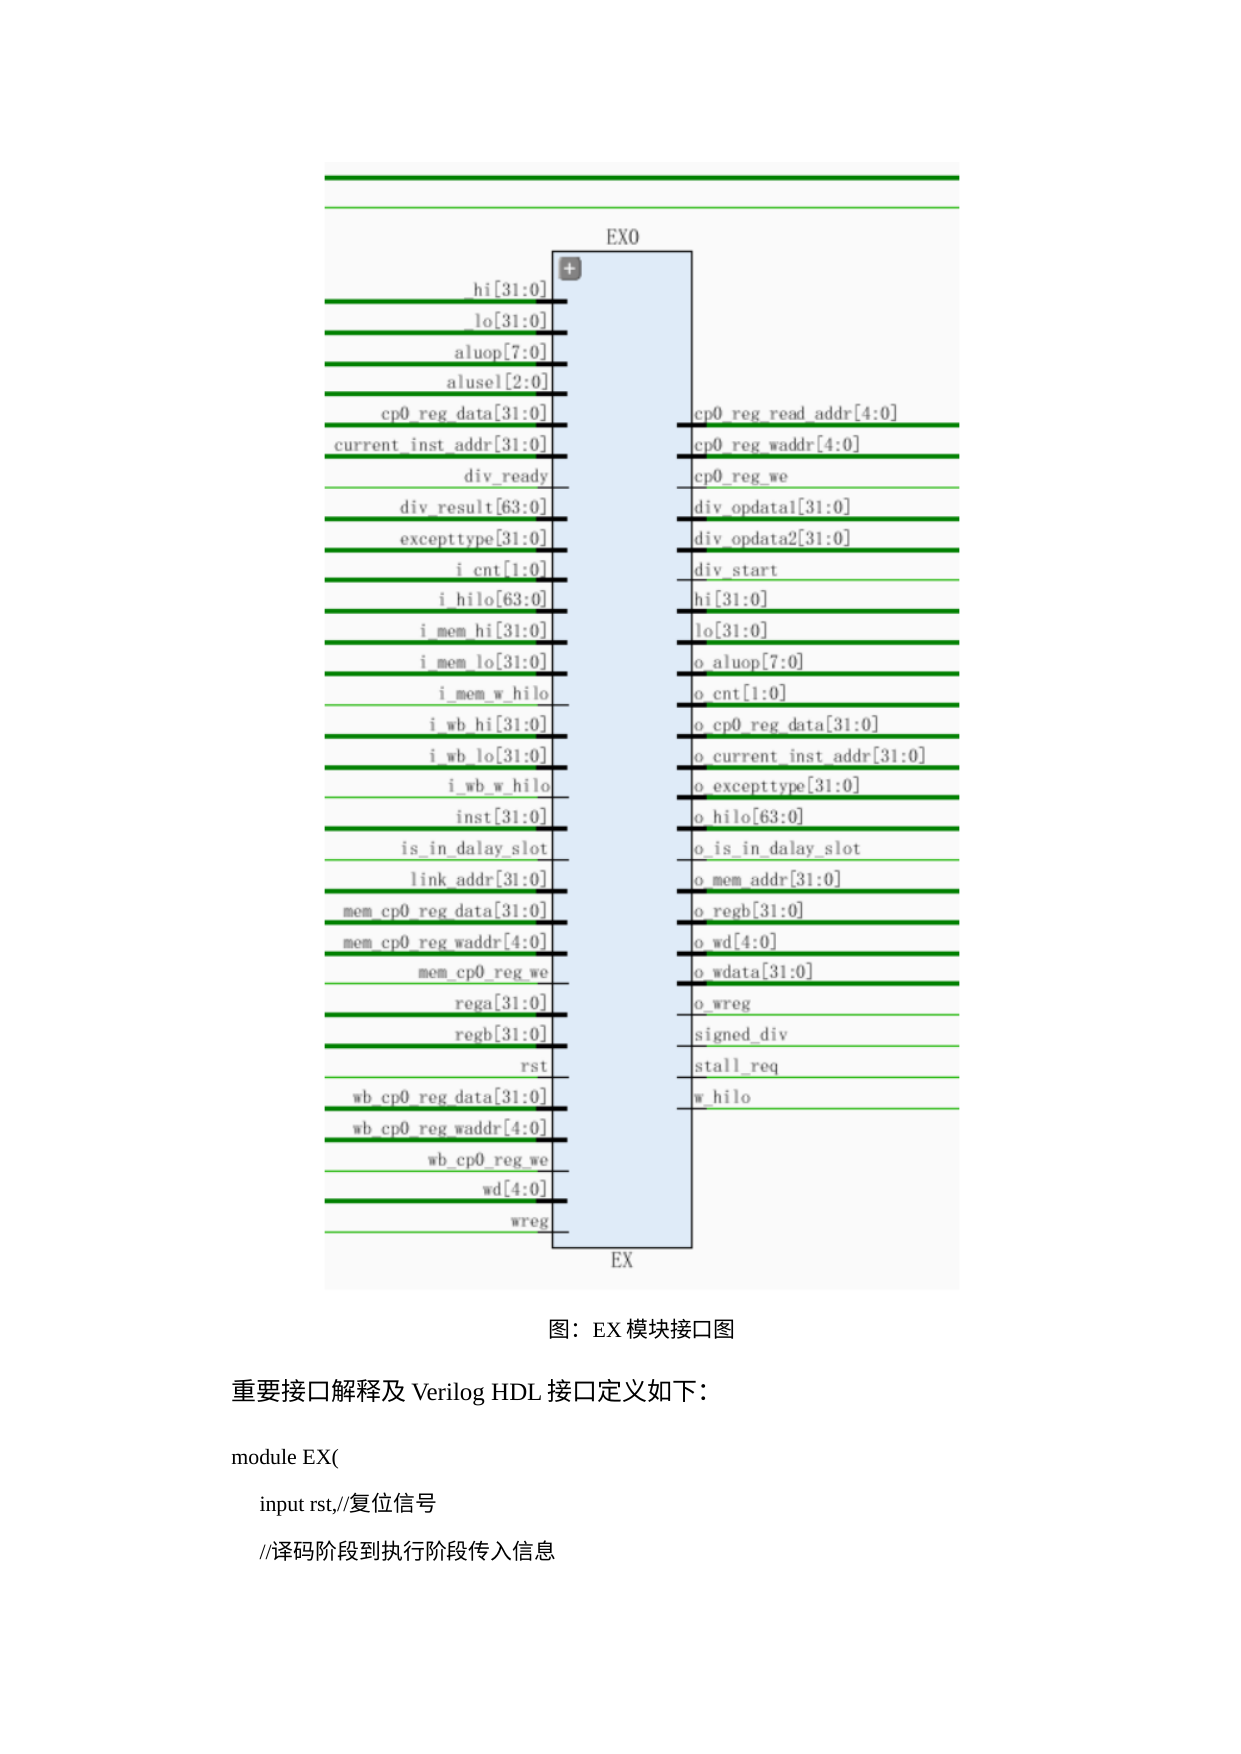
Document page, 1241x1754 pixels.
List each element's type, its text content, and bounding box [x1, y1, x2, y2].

table_header [176, 162, 1064, 1312]
list 重要接口解释及Verilog HDL接口定义如下： [187, 1357, 1053, 1422]
list module EX( [187, 1440, 1053, 1473]
picture [324, 162, 960, 1291]
table_cell 图：EX模块接口图 [176, 1312, 1064, 1357]
list //译码阶段到执行阶段传入信息 [187, 1533, 1053, 1566]
list input rst,//复位信号 [187, 1485, 1053, 1518]
